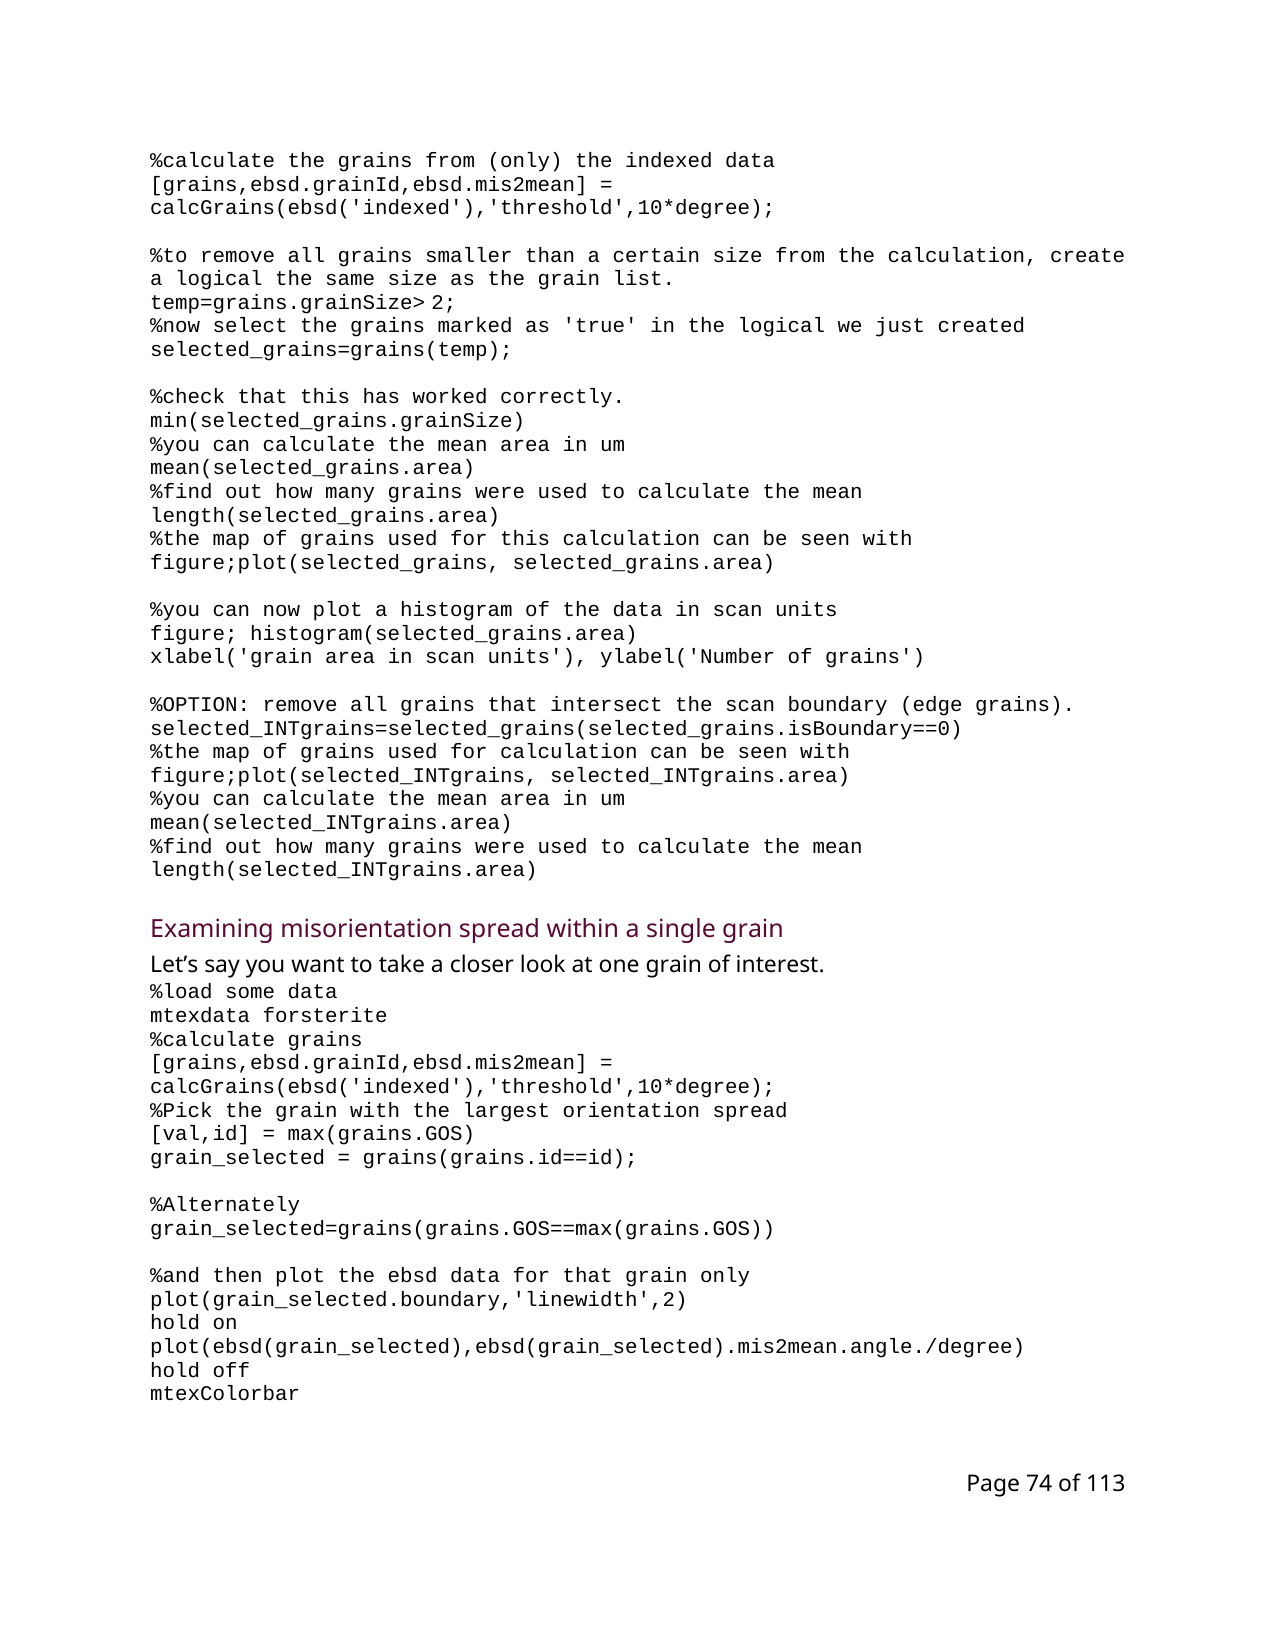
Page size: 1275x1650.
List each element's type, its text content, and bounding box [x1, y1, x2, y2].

text %Pick the grain with the largest orientation spread [150, 1099, 1125, 1123]
text %check that this has worked correctly. [150, 386, 1125, 410]
text %you can calculate the mean area in um [150, 434, 1125, 457]
text grain_selected = grains(grains.id==id); [150, 1147, 1125, 1171]
text hold off [150, 1360, 1125, 1383]
text %now select the grains marked as 'true' in the logical we just created [150, 316, 1125, 339]
text %and then plot the ebsd data for that grain only [150, 1265, 1125, 1289]
text %Alternately [150, 1194, 1125, 1218]
text %you can calculate the mean area in um [150, 788, 1125, 812]
text xlabel('grain area in scan units'), ylabel('Number of grains') [150, 647, 1125, 670]
text grain_selected=grains(grains.GOS==max(grains.GOS)) [150, 1218, 1125, 1241]
text %to remove all grains smaller than a certain size from the calculation, create a logical the same size as the grain list. [150, 244, 1125, 292]
text temp=grains.grainSize> 2; [150, 292, 1125, 316]
text mean(selected_grains.area) [150, 457, 1125, 481]
text %the map of grains used for this calculation can be seen with [150, 528, 1125, 552]
text %find out how many grains were used to calculate the mean [150, 836, 1125, 859]
text selected_INTgrains=selected_grains(selected_grains.isBoundary==0) [150, 717, 1125, 741]
text length(selected_INTgrains.area) [150, 859, 1125, 883]
text %calculate grains [150, 1029, 1125, 1052]
text length(selected_grains.area) [150, 505, 1125, 528]
text plot(grain_selected.boundary,'linewidth',2) [150, 1289, 1125, 1312]
text [grains,ebsd.grainId,ebsd.mis2mean] = calcGrains(ebsd('indexed'),'threshold',10*degree); [150, 174, 1125, 221]
text figure;plot(selected_INTgrains, selected_INTgrains.area) [150, 765, 1125, 788]
text mtexColorbar [150, 1383, 1125, 1407]
text mean(selected_INTgrains.area) [150, 812, 1125, 836]
text plot(ebsd(grain_selected),ebsd(grain_selected).mis2mean.angle./degree) [150, 1336, 1125, 1360]
text %calculate the grains from (only) the indexed data [150, 150, 1125, 174]
text mtexdata forsterite [150, 1005, 1125, 1029]
text %you can now plot a histogram of the data in scan units [150, 599, 1125, 623]
text %find out how many grains were used to calculate the mean [150, 481, 1125, 505]
text hold on [150, 1312, 1125, 1336]
text Let’s say you want to take a closer look at one grain of interest. [150, 948, 1125, 979]
text %load some data [150, 981, 1125, 1005]
text [val,id] = max(grains.GOS) [150, 1123, 1125, 1147]
text figure; histogram(selected_grains.area) [150, 623, 1125, 647]
text %the map of grains used for calculation can be seen with [150, 741, 1125, 765]
text [grains,ebsd.grainId,ebsd.mis2mean] = calcGrains(ebsd('indexed'),'threshold',10*degree); [150, 1052, 1125, 1099]
subtitle Examining misorientation spread within a single grain [150, 911, 1125, 945]
text min(selected_grains.grainSize) [150, 410, 1125, 434]
text figure;plot(selected_grains, selected_grains.area) [150, 552, 1125, 576]
text %OPTION: remove all grains that intersect the scan boundary (edge grains). [150, 694, 1125, 717]
text selected_grains=grains(temp); [150, 339, 1125, 363]
